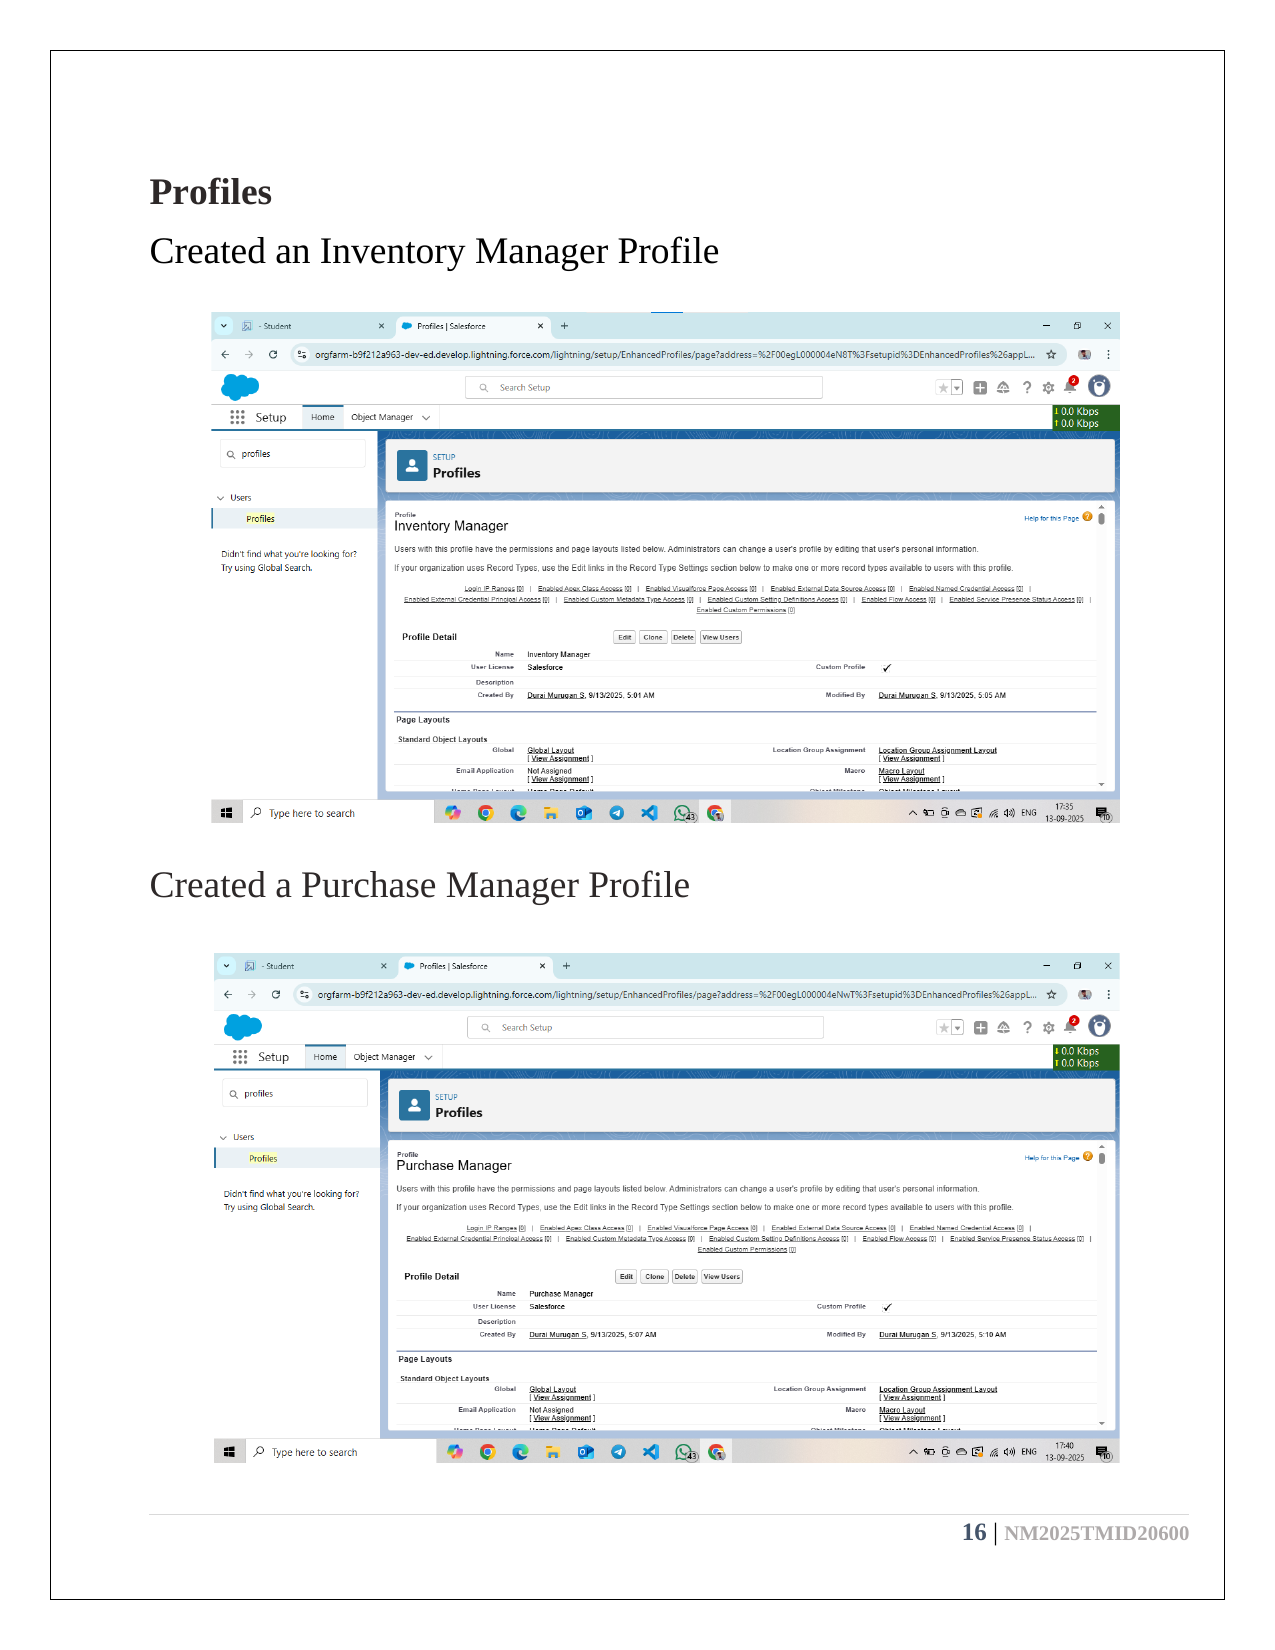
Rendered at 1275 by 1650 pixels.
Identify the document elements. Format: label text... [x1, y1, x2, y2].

picture [213, 953, 1120, 1463]
picture [210, 312, 1120, 822]
subtitle Created a Purchase Manager Profile [149, 474, 1189, 906]
text Created an Inventory Manager Profile [149, 228, 1189, 271]
subtitle Profiles [149, 153, 1189, 213]
